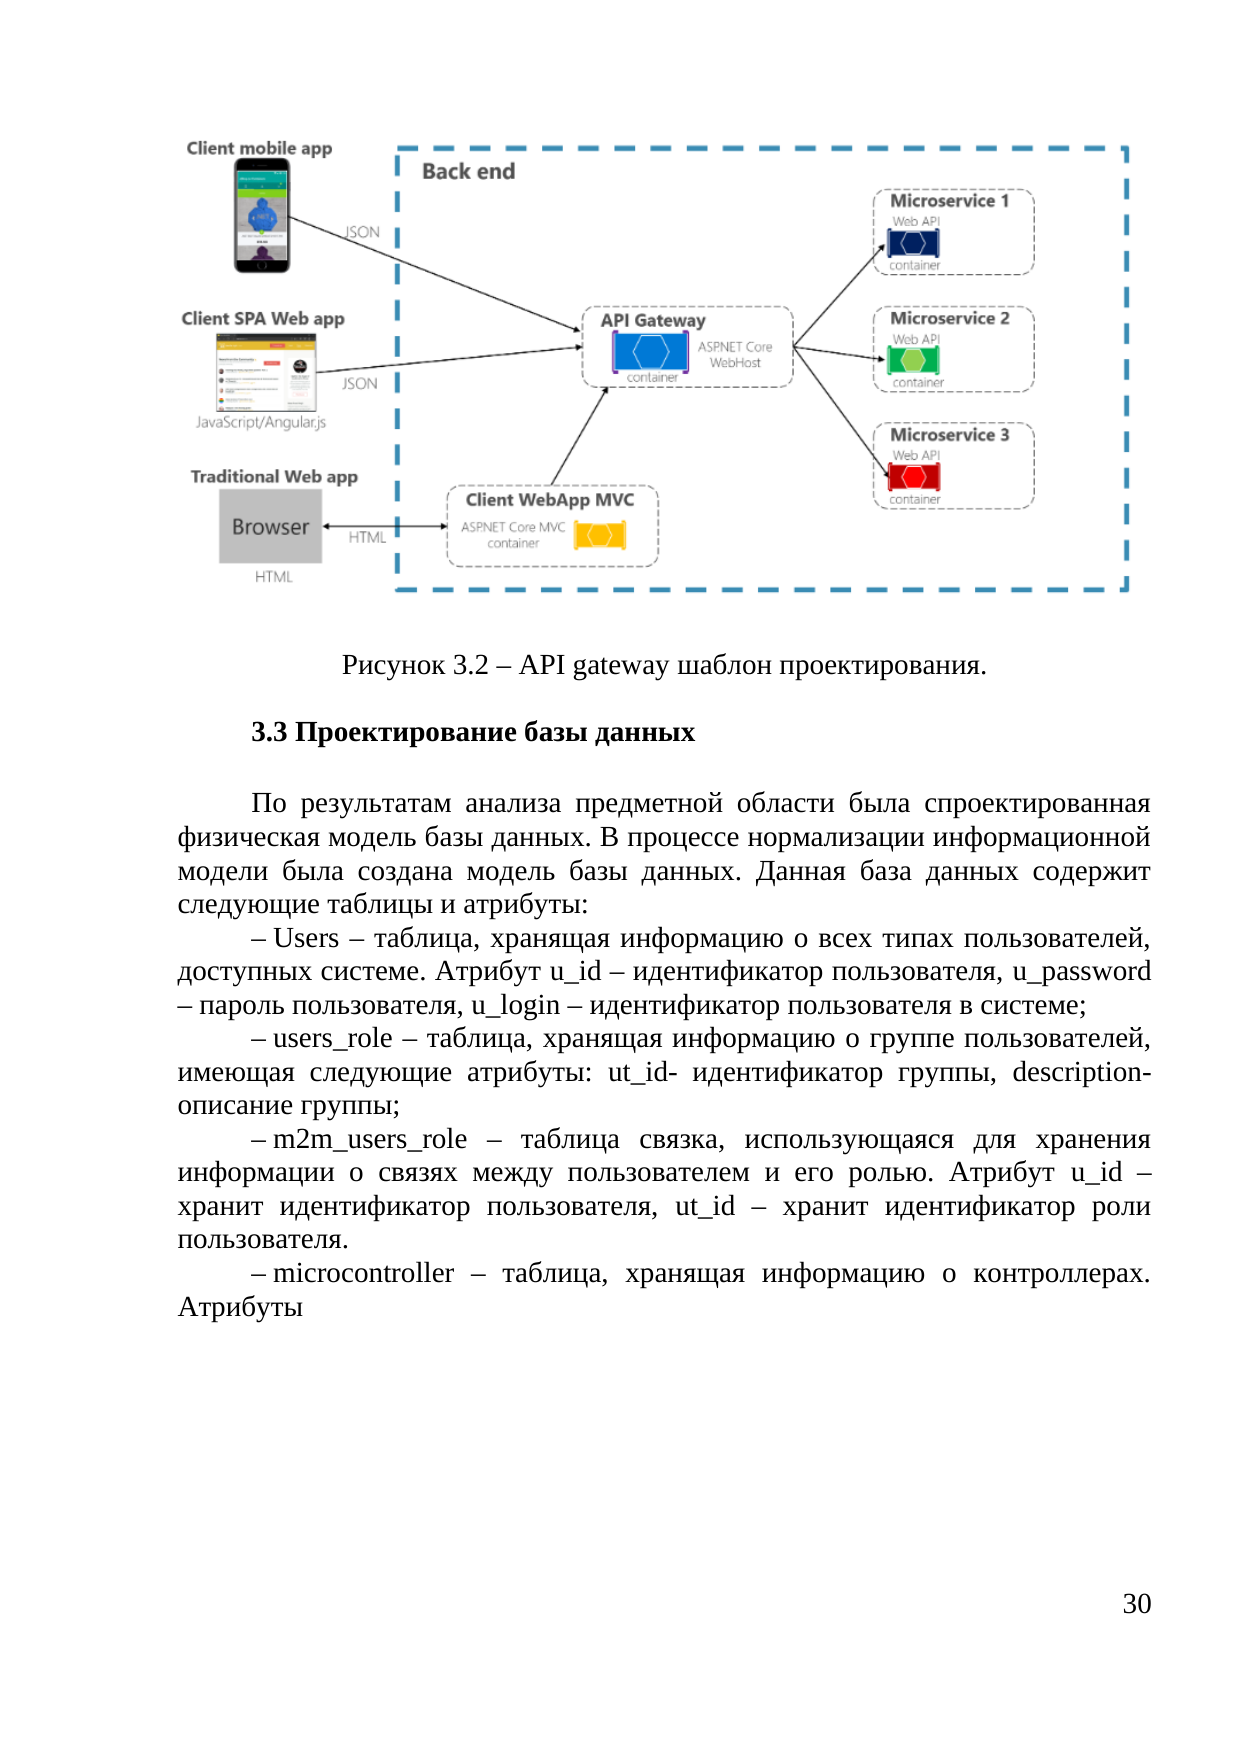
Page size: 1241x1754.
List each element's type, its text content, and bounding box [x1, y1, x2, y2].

picture [177, 118, 1152, 614]
text Рисунок 3.2 – API gateway шаблон проектирования. [177, 647, 1152, 681]
subtitle Проектирование базы данных [251, 714, 1152, 748]
text Users – таблица, хранящая информацию о всех типах пользователей, доступных системе. Атрибут u_id – идентификатор пользователя, u_password – пароль пользователя, u_login – идентификатор пользователя в системе; [177, 920, 1152, 1020]
text users_role – таблица, хранящая информацию о группе пользователей, имеющая следующие атрибуты: ut_id- идентификатор группы, description- описание группы; [177, 1020, 1152, 1121]
text microcontroller – таблица, хранящая информацию о контроллерах. Атрибуты [177, 1255, 1152, 1322]
text m2m_users_role – таблица связка, использующаяся для хранения информации о связях между пользователем и его ролью. Атрибут u_id – хранит идентификатор пользователя, ut_id – хранит идентификатор роли пользователя. [177, 1121, 1152, 1255]
text По результатам анализа предметной области была спроектированная физическая модель базы данных. В процессе нормализации информационной модели была создана модель базы данных. Данная база данных содержит следующие таблицы и атрибуты: [177, 786, 1152, 920]
